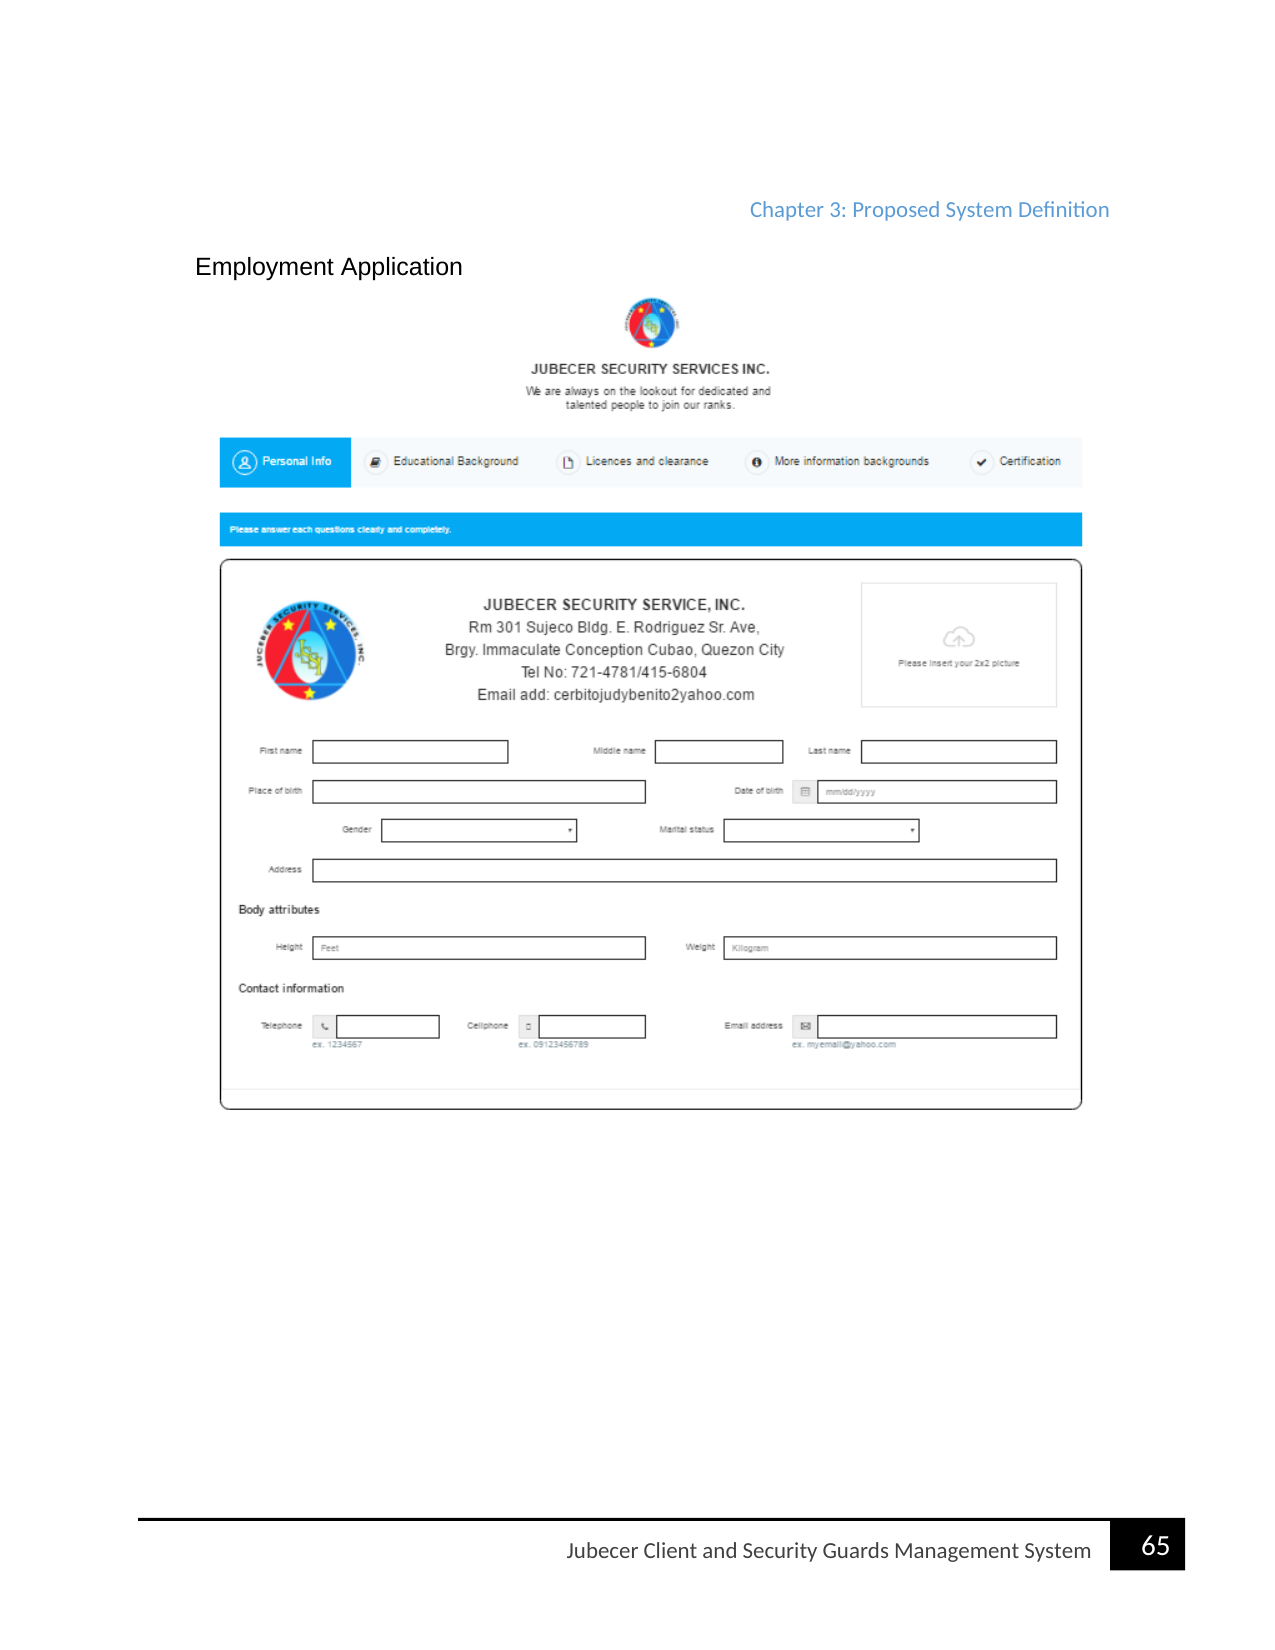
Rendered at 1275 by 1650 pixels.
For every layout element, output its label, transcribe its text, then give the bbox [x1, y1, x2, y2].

picture [195, 295, 1110, 1120]
text Employment Application [195, 252, 1110, 281]
